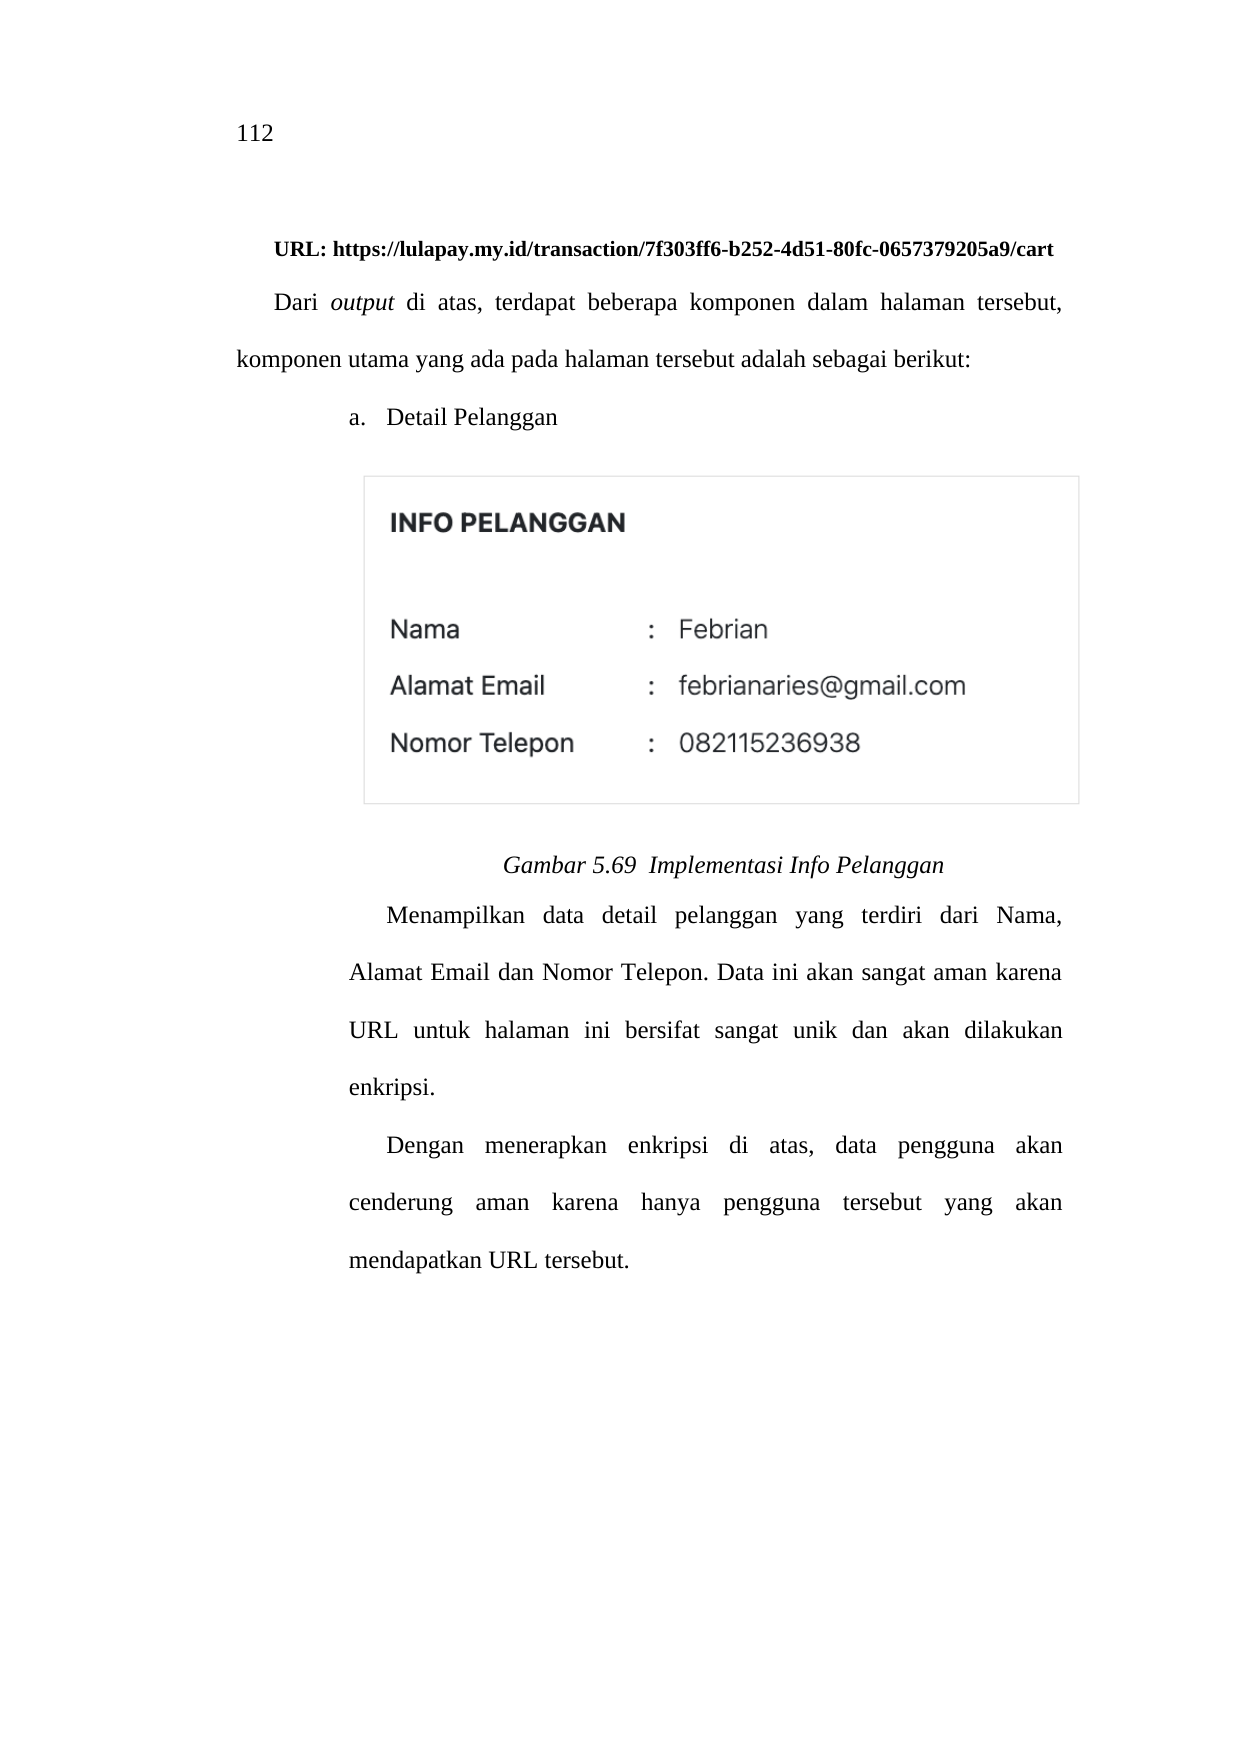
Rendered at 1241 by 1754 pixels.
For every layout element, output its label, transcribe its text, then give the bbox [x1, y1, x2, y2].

list Menampilkan data detail pelanggan yang terdiri dari Nama, Alamat Email dan Nomor Telepon. Data ini akan sangat aman karena URL untuk halaman ini bersifat sangat unik dan akan dilakukan enkripsi. [349, 900, 1063, 1101]
list Detail Pelanggan [349, 402, 1063, 430]
text URL: https://lulapay.my.id/transaction/7f303ff6-b252-4d51-80fc-0657379205a9/cart [236, 236, 1063, 261]
picture [348, 459, 1093, 822]
list Dengan menerapkan enkripsi di atas, data pengguna akan cenderung aman karena hanya pengguna tersebut yang akan mendapatkan URL tersebut. [349, 1130, 1063, 1274]
text Dari output di atas, terdapat beberapa komponen dalam halaman tersebut, komponen utama yang ada pada halaman tersebut adalah sebagai berikut: [236, 287, 1063, 373]
